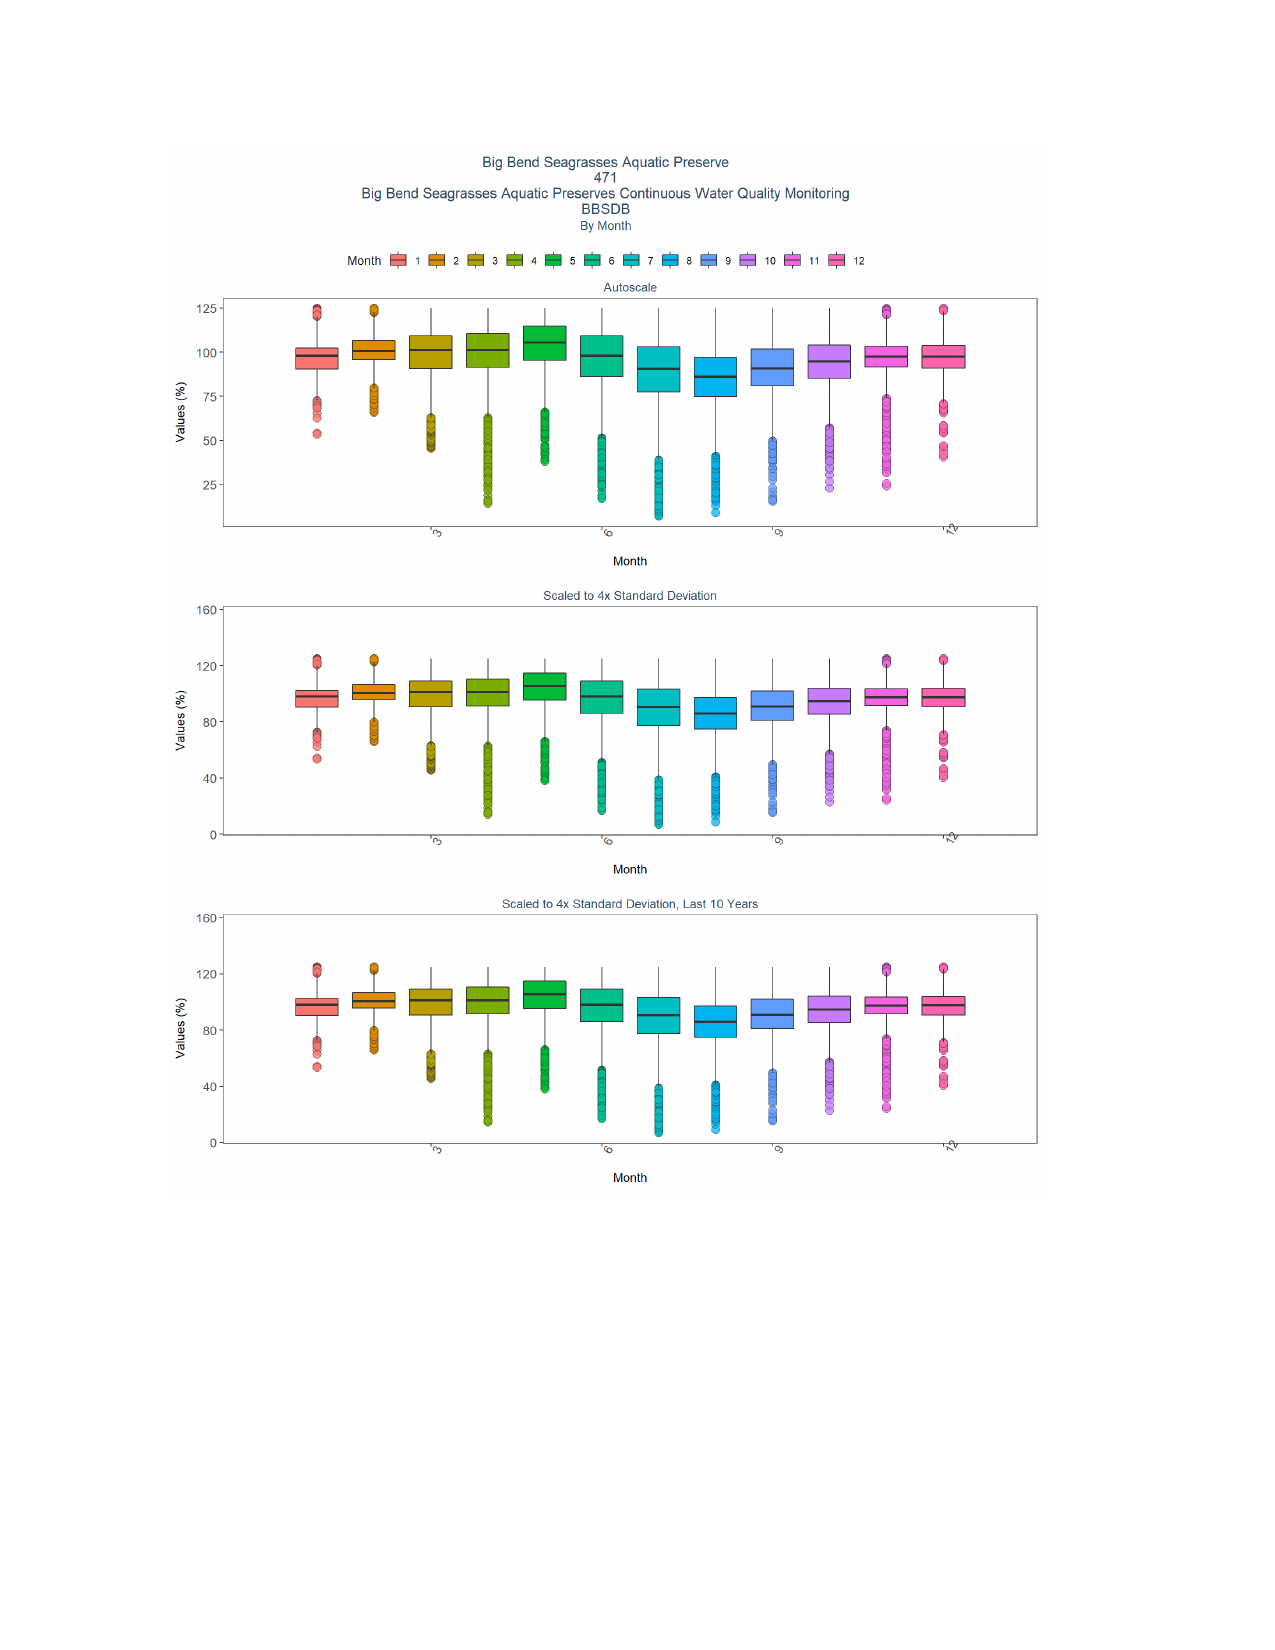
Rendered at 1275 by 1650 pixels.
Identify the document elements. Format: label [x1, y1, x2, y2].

picture [168, 150, 1044, 1200]
